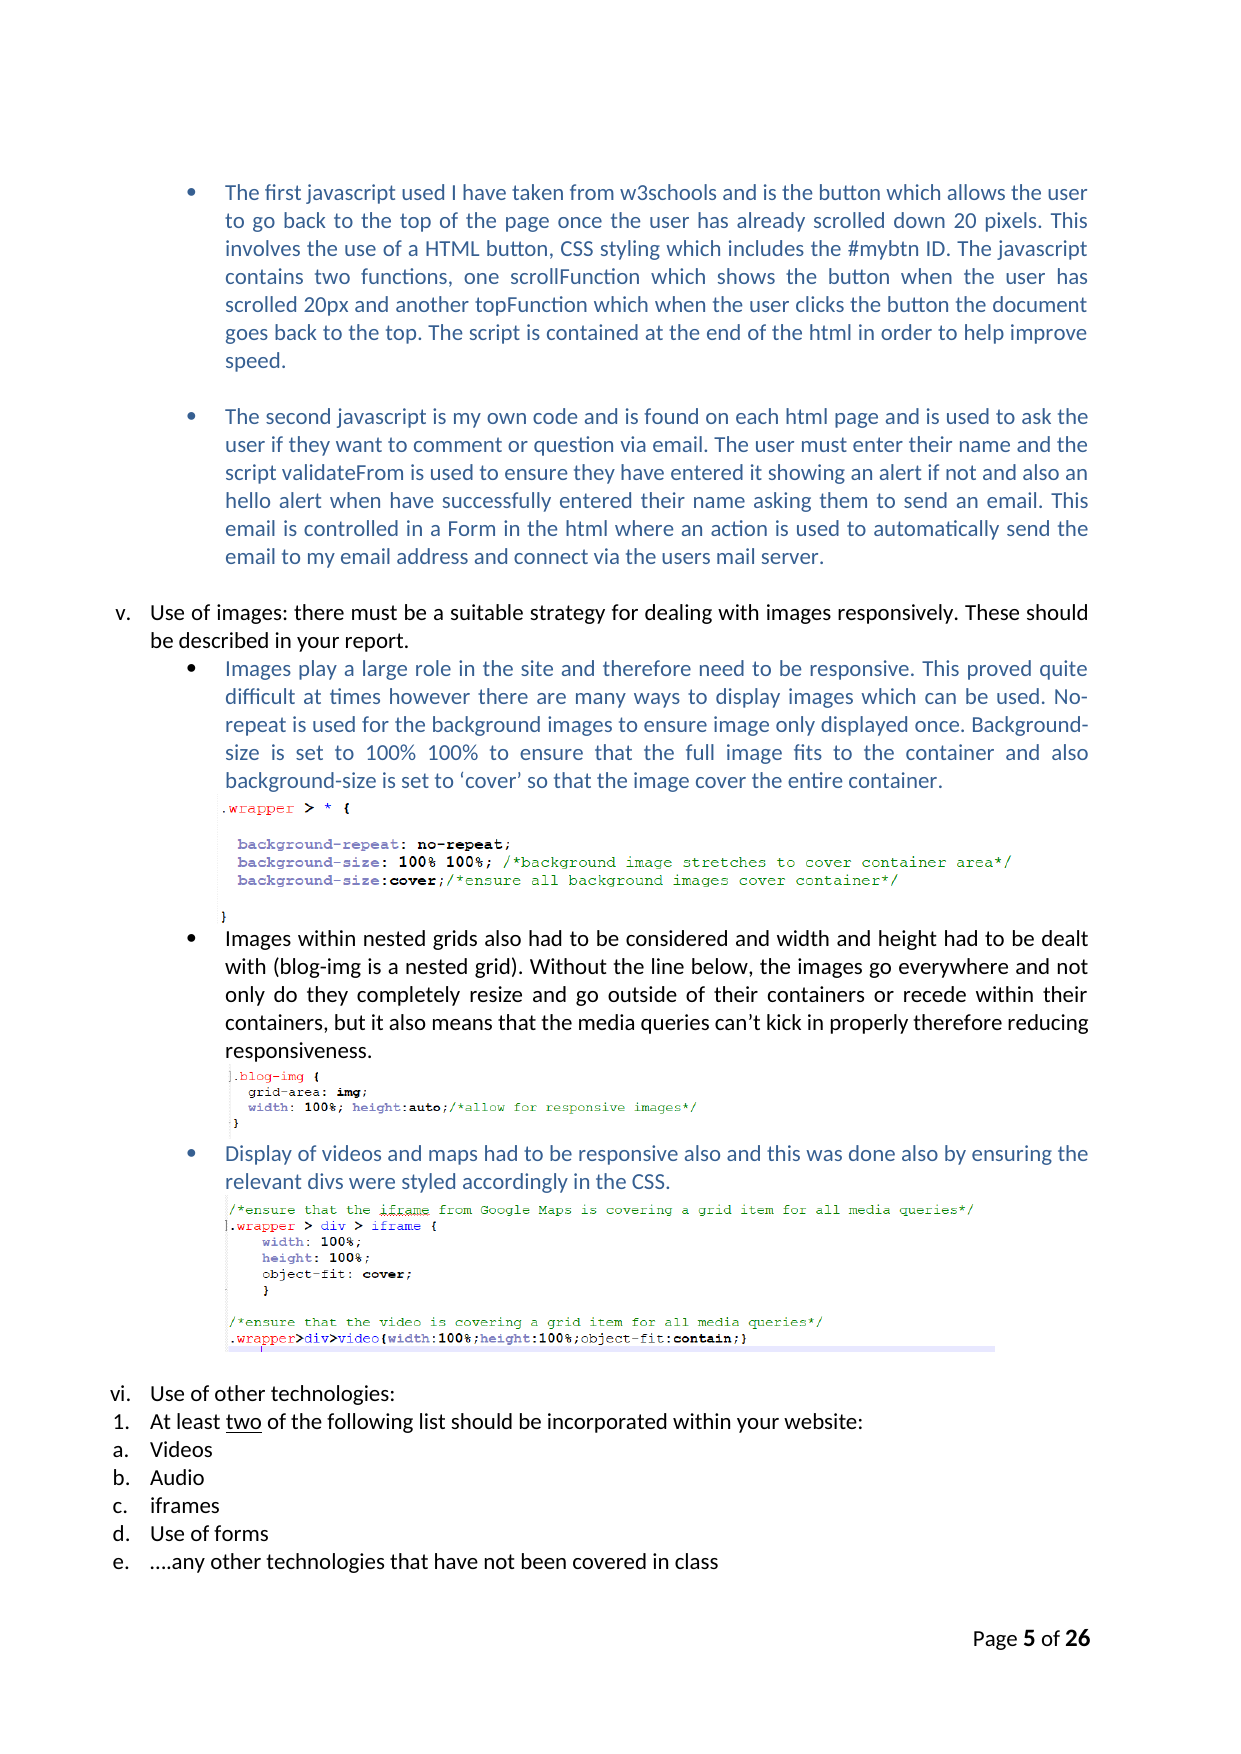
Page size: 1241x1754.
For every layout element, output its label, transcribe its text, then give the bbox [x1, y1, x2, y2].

list Images play a large role in the site and therefore need to be responsive. This proved quite difficult at times however there are many ways to display images which can be used. No-repeat is used for the background images to ensure image only displayed once. Background-size is set to 100% 100% to ensure that the full image fits to the container and also background-size is set to ‘cover’ so that the image cover the entire container. [187, 654, 1090, 794]
picture [217, 794, 1025, 924]
list Display of videos and maps had to be responsive also and this was done also by ensuring the relevant divs were styled accordingly in the CSS. [187, 1139, 1090, 1195]
list Use of other technologies: [131, 1379, 1090, 1407]
list Audio [112, 1463, 1090, 1491]
list The first javascript used I have taken from w3schools and is the button which allows the user to go back to the top of the page once the user has already scrolled down 20 pixels. This involves the use of a HTML button, CSS styling which includes the #mybtn ID. The javascript contains two functions, one scrollFunction which shows the button when the user has scrolled 20px and another topFunction which when the user clicks the button the document goes back to the top. The script is contained at the end of the html in order to help improve speed. [187, 178, 1090, 374]
list Use of images: there must be a suitable strategy for dealing with images responsively. These should be described in your report. [131, 598, 1090, 654]
list Use of forms [112, 1519, 1090, 1547]
list ….any other technologies that have not been covered in class [112, 1547, 1090, 1576]
picture [225, 1195, 995, 1352]
picture [228, 1064, 720, 1139]
list At least two of the following list should be incorporated within your website: [112, 1407, 1090, 1435]
list iframes [112, 1491, 1090, 1519]
list Videos [112, 1435, 1090, 1463]
list Images within nested grids also had to be considered and width and height had to be dealt with (blog-img is a nested grid). Without the line below, the images go everywhere and not only do they completely resize and go outside of their containers or recede within their containers, but it also means that the media queries can’t kick in properly therefore reducing responsiveness. [187, 924, 1090, 1064]
list The second javascript is my own code and is found on each html page and is used to ask the user if they want to comment or question via email. The user must enter their name and the script validateFrom is used to ensure they have entered it showing an alert if not and also an hello alert when have successfully entered their name asking them to send an email. This email is controlled in a Form in the html where an action is used to automatically send the email to my email address and connect via the users mail server. [187, 402, 1090, 570]
